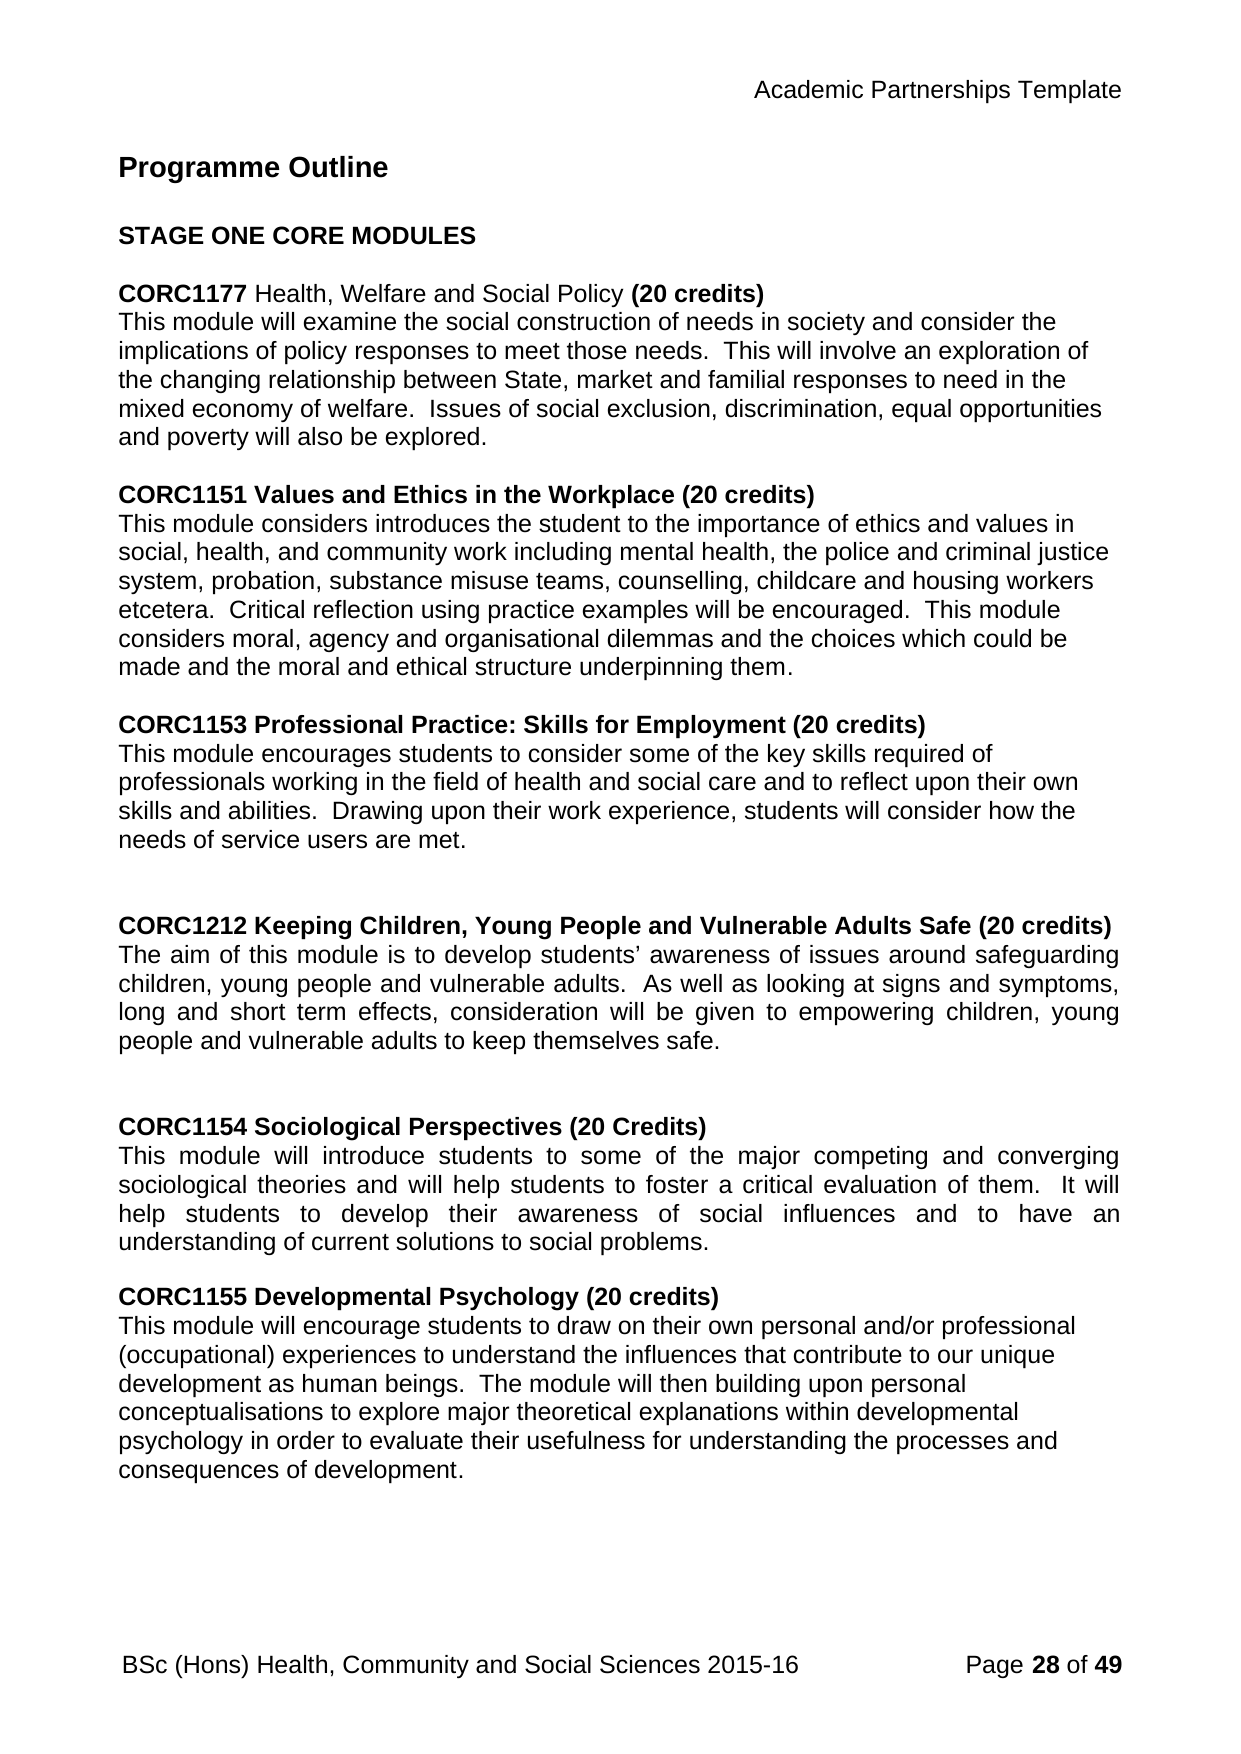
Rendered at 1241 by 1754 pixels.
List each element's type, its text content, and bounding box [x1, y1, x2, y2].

text This module will examine the social construction of needs in society and consider the implications of policy responses to meet those needs. This will involve an exploration of the changing relationship between State, market and familial responses to need in the mixed economy of welfare. Issues of social exclusion, discrimination, equal opportunities and poverty will also be explored. [118, 307, 1122, 451]
text This module will introduce students to some of the major competing and converging sociological theories and will help students to foster a critical evaluation of them. It will help students to develop their awareness of social influences and to have an understanding of current solutions to social problems. [118, 1141, 1122, 1256]
text CORC1154 Sociological Perspectives (20 Credits) [118, 1112, 1122, 1141]
text STAGE ONE CORE MODULES [118, 221, 1122, 250]
text This module encourages students to consider some of the key skills required of professionals working in the field of health and social care and to reflect upon their own skills and abilities. Drawing upon their work experience, students will consider how the needs of service users are met. [118, 738, 1122, 853]
text CORC1153 Professional Practice: Skills for Employment (20 credits) [118, 710, 1122, 738]
text The aim of this module is to develop students’ awareness of issues around safeguarding children, young people and vulnerable adults. As well as looking at signs and symptoms, long and short term effects, consideration will be given to empowering children, young people and vulnerable adults to keep themselves safe. [118, 940, 1122, 1055]
text CORC1212 Keeping Children, Young People and Vulnerable Adults Safe (20 credits) [118, 911, 1122, 940]
subtitle Programme Outline [118, 150, 1122, 183]
text CORC1155 Developmental Psychology (20 credits) [118, 1282, 1122, 1311]
text CORC1177 Health, Welfare and Social Policy (20 credits) [118, 278, 1122, 307]
text This module will encourage students to draw on their own personal and/or professional (occupational) experiences to understand the influences that contribute to our unique development as human beings. The module will then building upon personal conceptualisations to explore major theoretical explanations within developmental psychology in order to evaluate their usefulness for understanding the processes and consequences of development. [118, 1311, 1122, 1484]
text This module considers introduces the student to the importance of ethics and values in social, health, and community work including mental health, the police and criminal justice system, probation, substance misuse teams, counselling, childcare and housing workers etcetera. Critical reflection using practice examples will be encouraged. This module considers moral, agency and organisational dilemmas and the choices which could be made and the moral and ethical structure underpinning them. [118, 508, 1122, 681]
text CORC1151 Values and Ethics in the Workplace (20 credits) [118, 480, 1122, 508]
